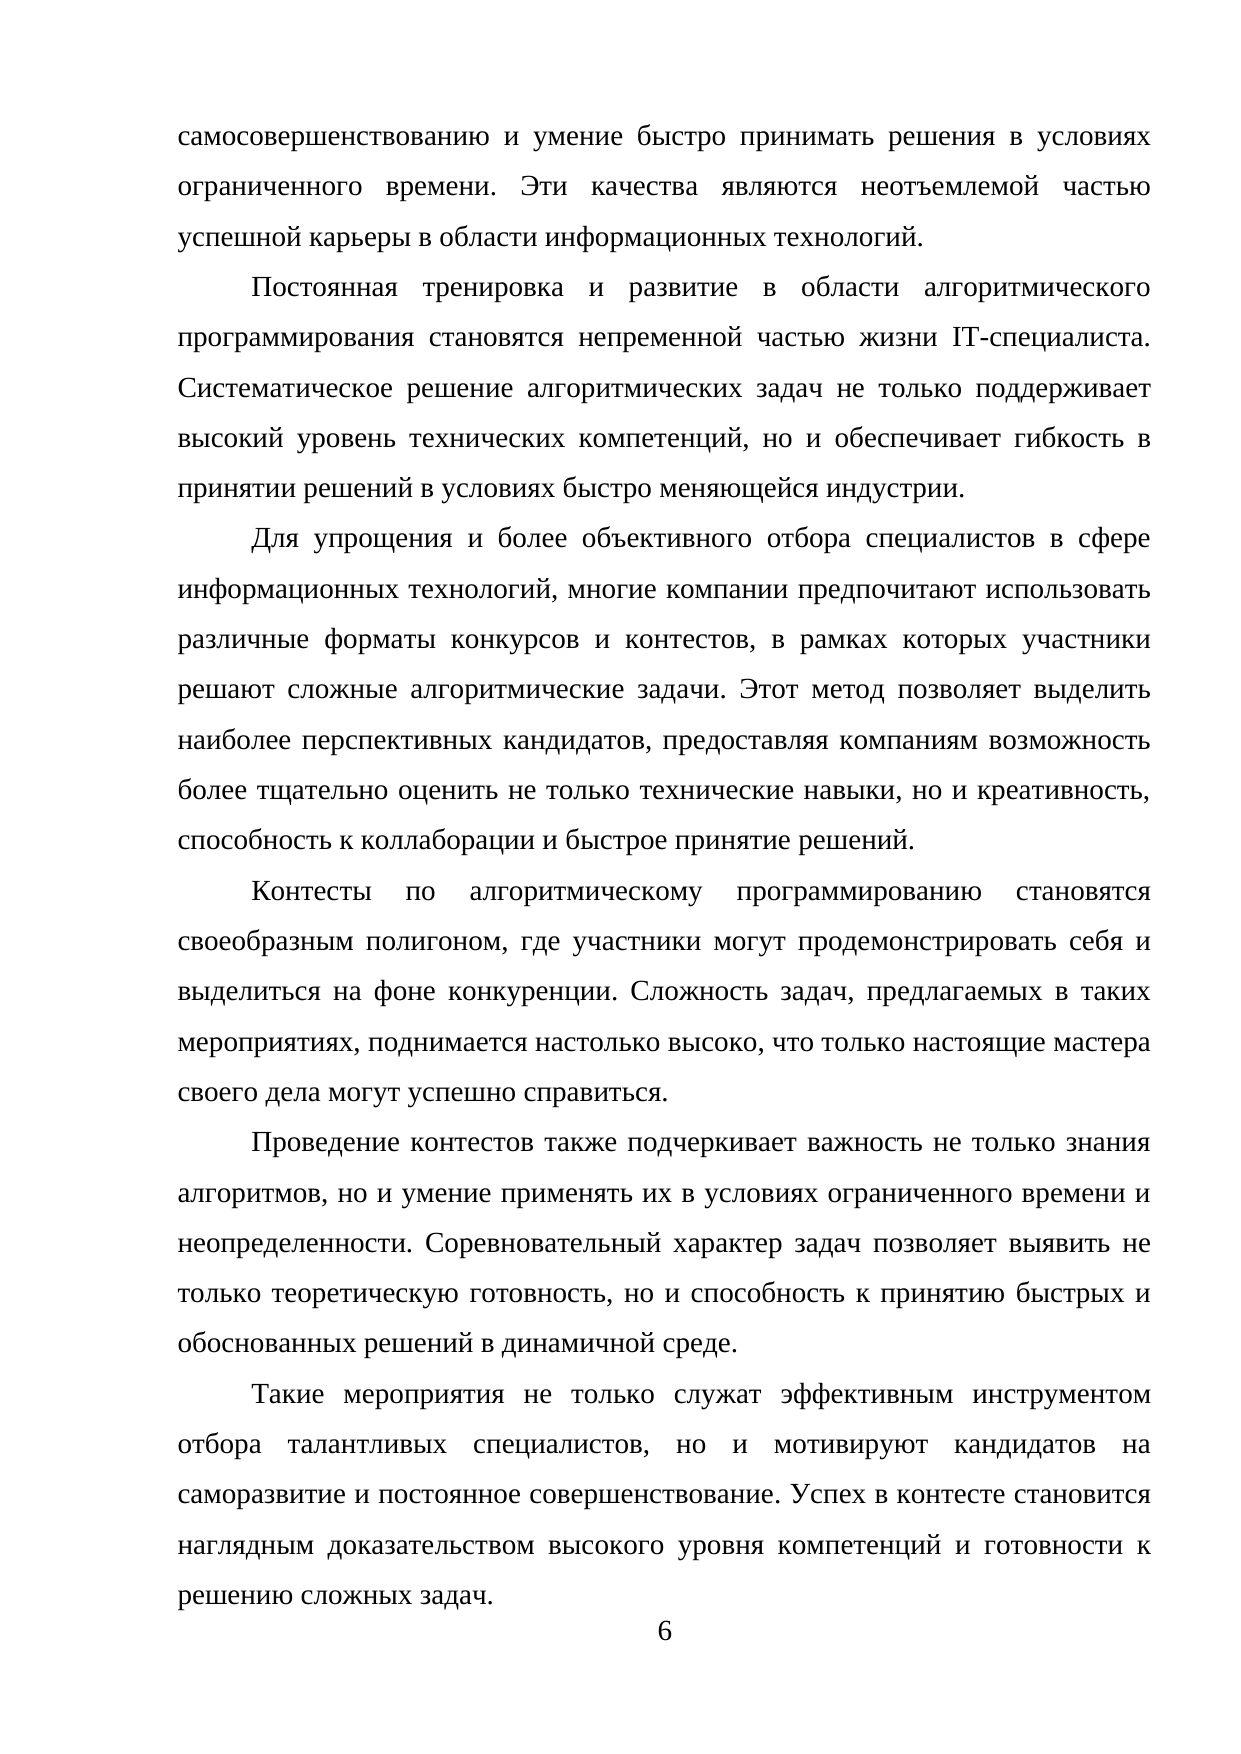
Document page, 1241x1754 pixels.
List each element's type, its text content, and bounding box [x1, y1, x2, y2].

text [177, 118, 1152, 252]
text Проведение контестов также подчеркивает важность не только знания алгоритмов, но и умение применять их в условиях ограниченного времени и неопределенности. Соревновательный характер задач позволяет выявить не только теоретическую готовность, но и способность к принятию быстрых и обоснованных решений в динамичной среде. [177, 1124, 1152, 1359]
text Для упрощения и более объективного отбора специалистов в сфере информационных технологий, многие компании предпочитают использовать различные форматы конкурсов и контестов, в рамках которых участники решают сложные алгоритмические задачи. Этот метод позволяет выделить наиболее перспективных кандидатов, предоставляя компаниям возможность более тщательно оценить не только технические навыки, но и креативность, способность к коллаборации и быстрое принятие решений. [177, 521, 1152, 856]
text Постоянная тренировка и развитие в области алгоритмического программирования становятся непременной частью жизни IT-специалиста. Систематическое решение алгоритмических задач не только поддерживает высокий уровень технических компетенций, но и обеспечивает гибкость в принятии решений в условиях быстро меняющейся индустрии. [177, 269, 1152, 504]
text Контесты по алгоритмическому программированию становятся своеобразным полигоном, где участники могут продемонстрировать себя и выделиться на фоне конкуренции. Сложность задач, предлагаемых в таких мероприятиях, поднимается настолько высоко, что только настоящие мастера своего дела могут успешно справиться. [177, 873, 1152, 1108]
text Такие мероприятия не только служат эффективным инструментом отбора талантливых специалистов, но и мотивируют кандидатов на саморазвитие и постоянное совершенствование. Успех в контесте становится наглядным доказательством высокого уровня компетенций и готовности к решению сложных задач. [177, 1376, 1152, 1611]
